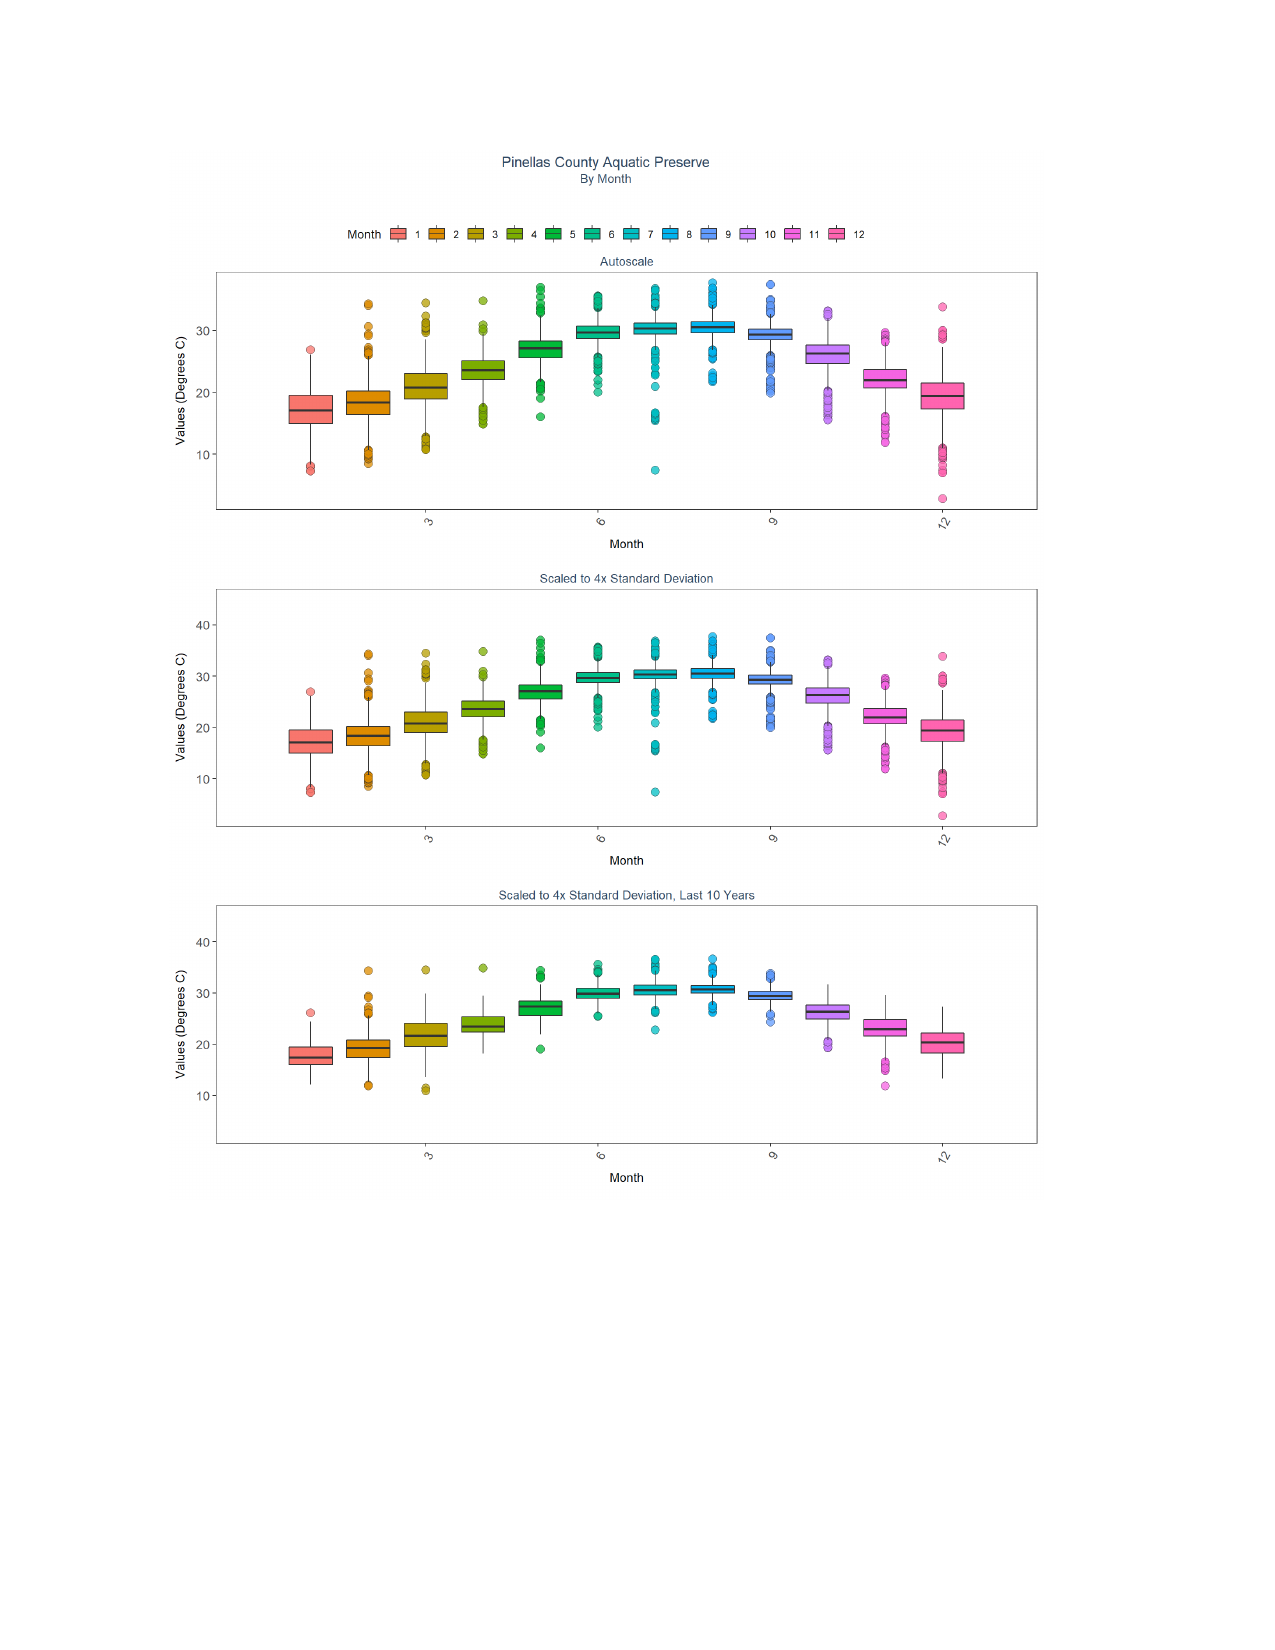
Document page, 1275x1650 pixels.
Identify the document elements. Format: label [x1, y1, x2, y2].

picture [168, 150, 1044, 1200]
